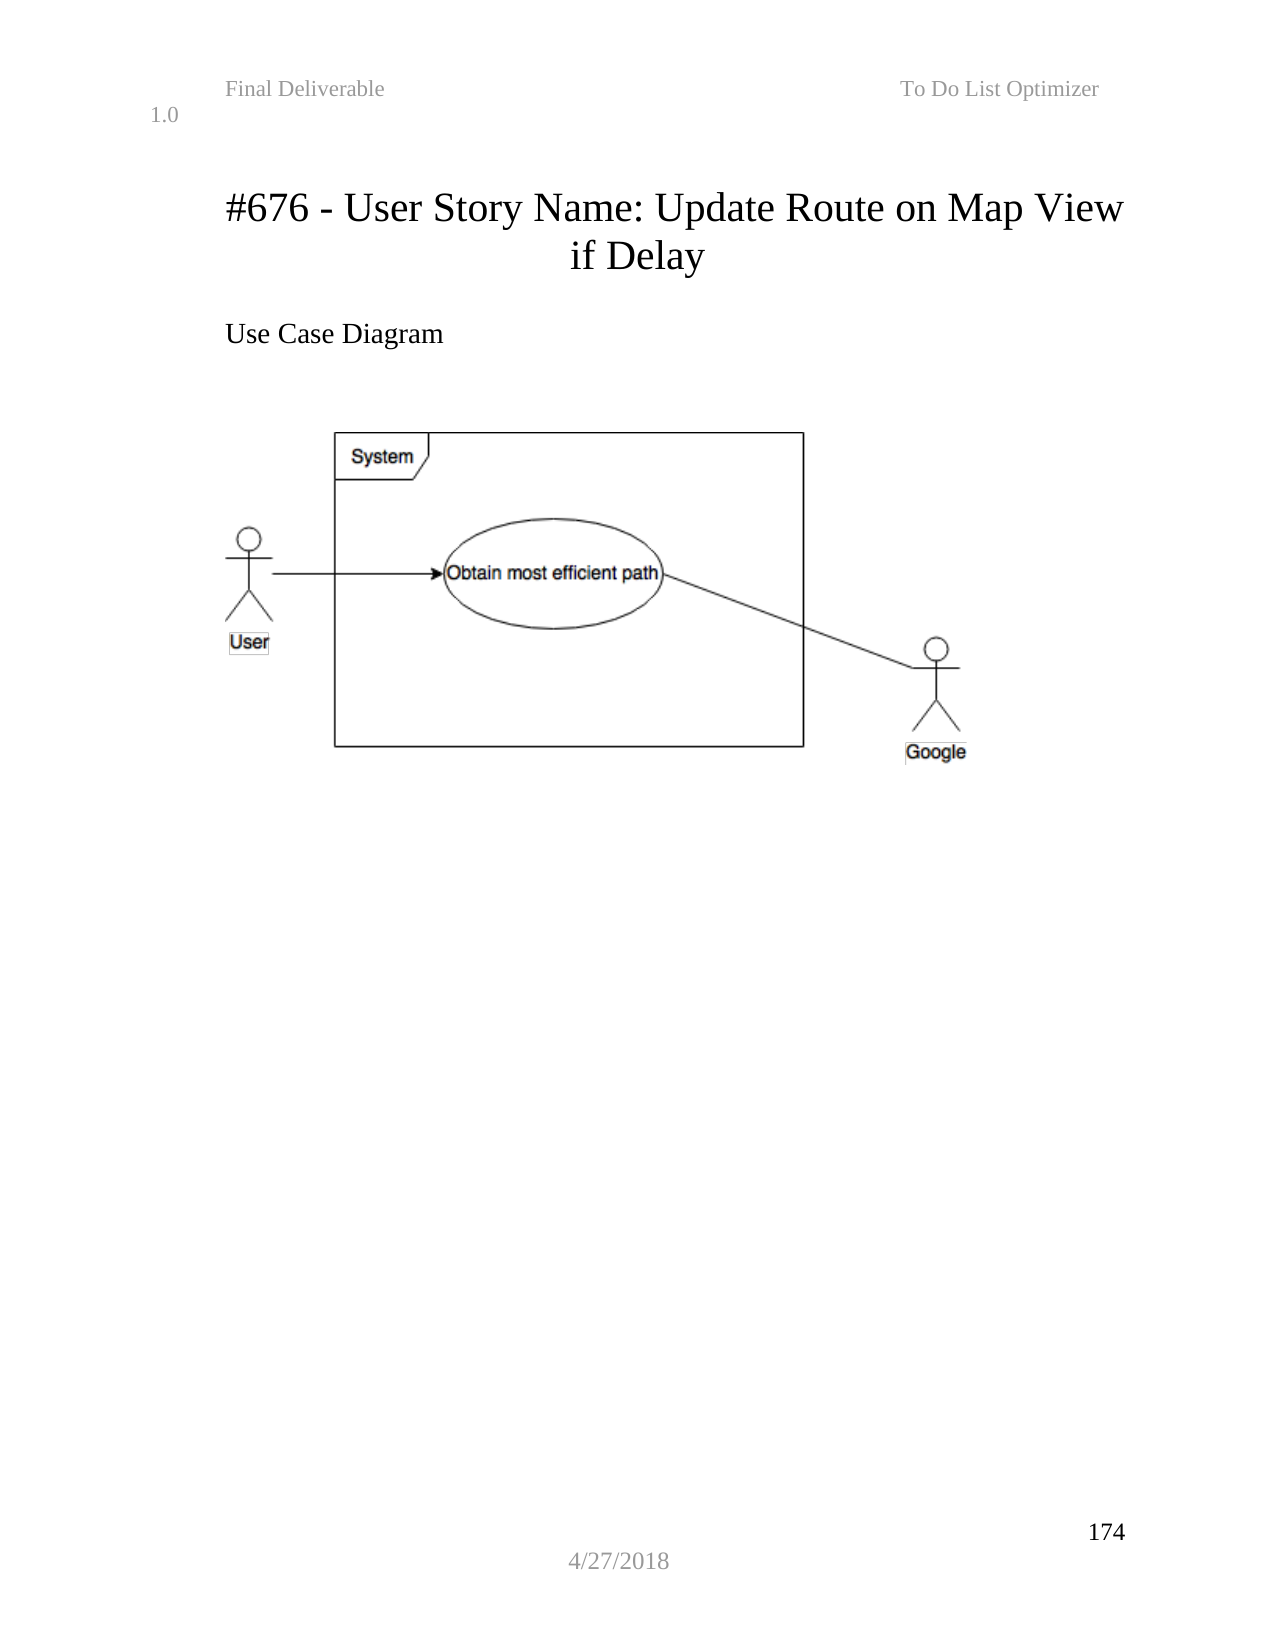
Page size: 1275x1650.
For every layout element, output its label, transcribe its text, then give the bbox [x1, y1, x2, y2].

title Use Case Diagram [150, 316, 1125, 349]
subtitle #676 - User Story Name: Update Route on Map View if Delay [150, 183, 1125, 279]
picture [225, 432, 967, 765]
